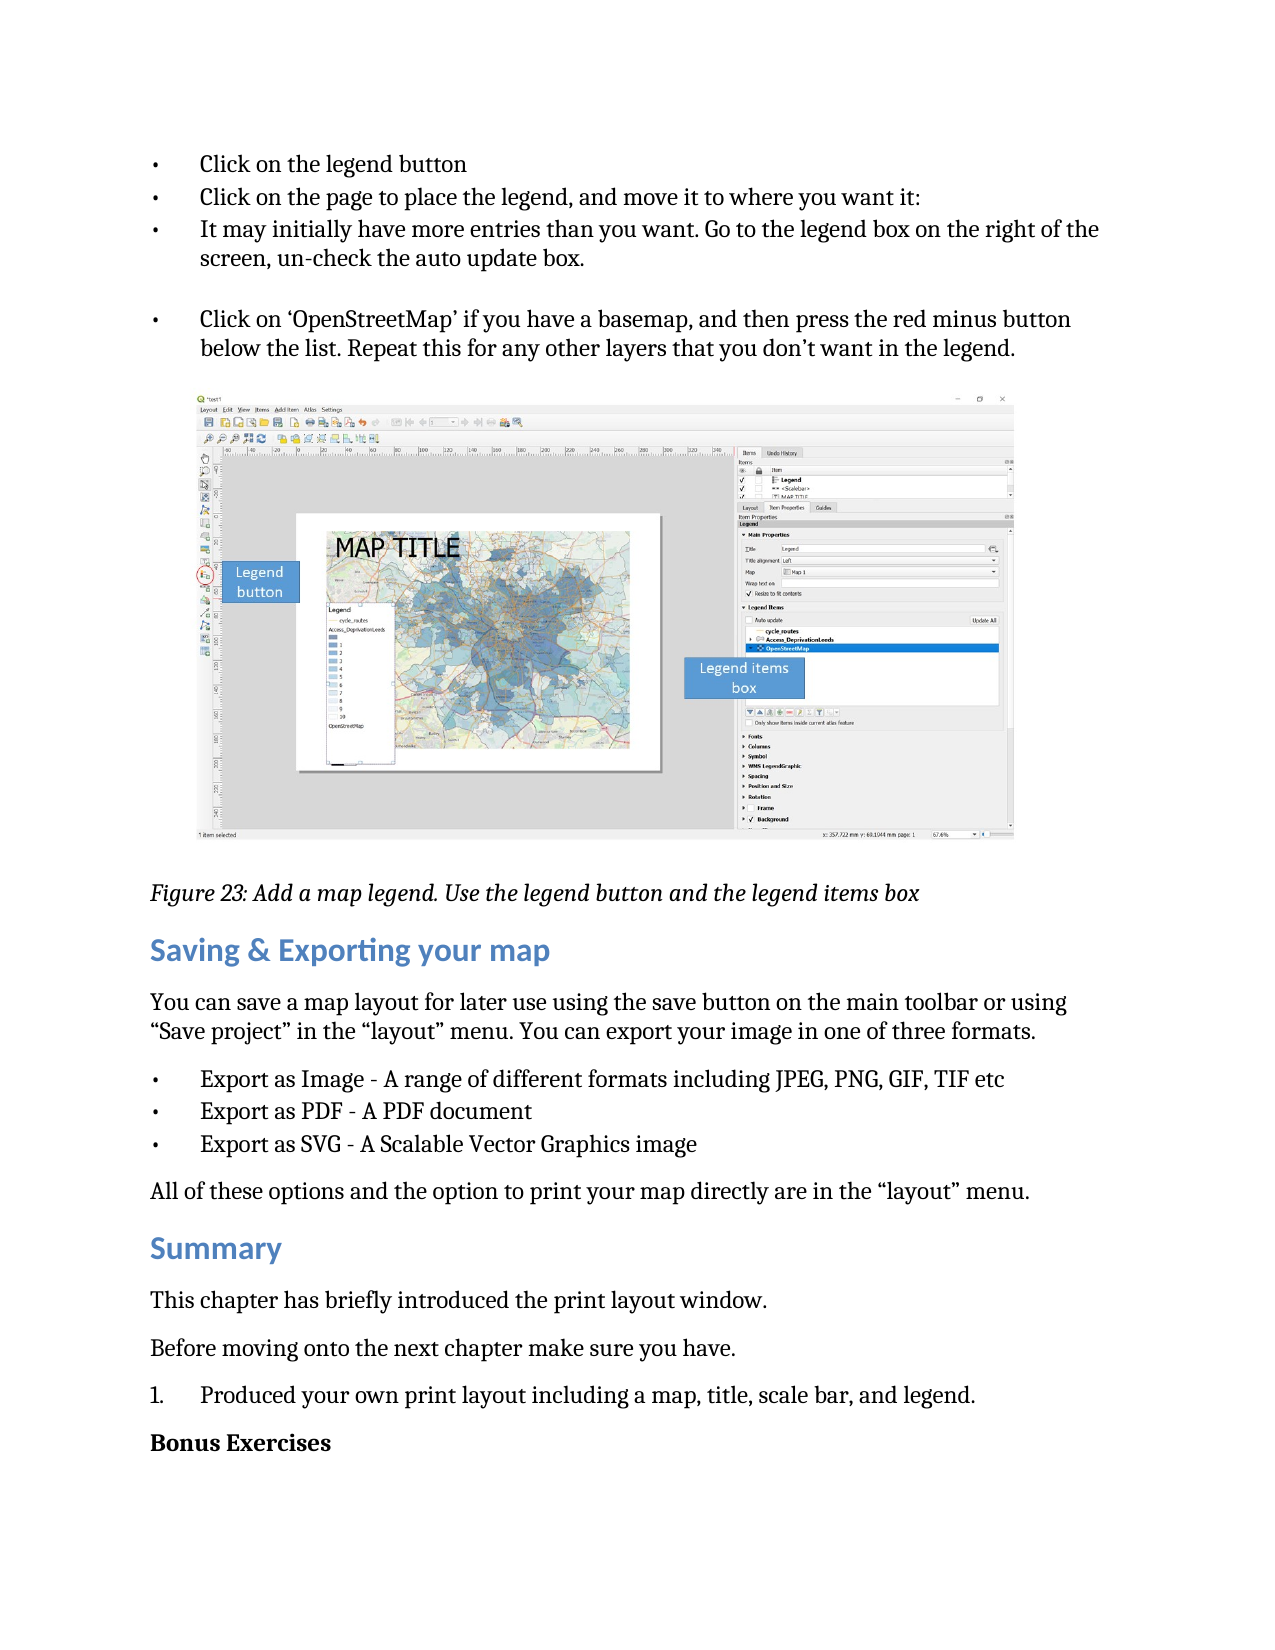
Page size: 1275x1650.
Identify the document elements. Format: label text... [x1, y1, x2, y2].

text Bonus Exercises [150, 1429, 1125, 1457]
list Click on ‘OpenStreetMap’ if you have a basemap, and then press the red minus button below the list. Repeat this for any other layers that you don’t want in the legend. [150, 305, 1125, 362]
text Before moving onto the next chapter make sure you have. [150, 1334, 1125, 1362]
list Click on the legend button [150, 150, 1125, 179]
subtitle Saving & Exporting your map [150, 929, 1125, 969]
text All of these options and the option to print your map directly are in the “layout” menu. [150, 1177, 1125, 1206]
text This chapter has briefly introduced the print layout window. [150, 1286, 1125, 1315]
picture [168, 366, 1044, 859]
list Export as Image - A range of different formats including JPEG, PNG, GIF, TIF etc [150, 1064, 1125, 1093]
list Export as SVG - A Scalable Vector Graphics image [150, 1129, 1125, 1158]
text Figure 23: Add a map legend. Use the legend button and the legend items box [150, 879, 1125, 908]
list It may initially have more entries than you want. Go to the legend box on the right of the screen, un-check the auto update box. [150, 215, 1125, 301]
list Produced your own print layout including a map, title, scale bar, and legend. [150, 1381, 1125, 1410]
text You can save a map layout for later use using the save button on the main toolbar or using “Save project” in the “layout” menu. You can export your image in one of three formats. [150, 988, 1125, 1046]
list Export as PDF - A PDF document [150, 1097, 1125, 1126]
list Click on the page to place the legend, and move it to where you want it: [150, 182, 1125, 211]
subtitle Summary [150, 1227, 1125, 1267]
